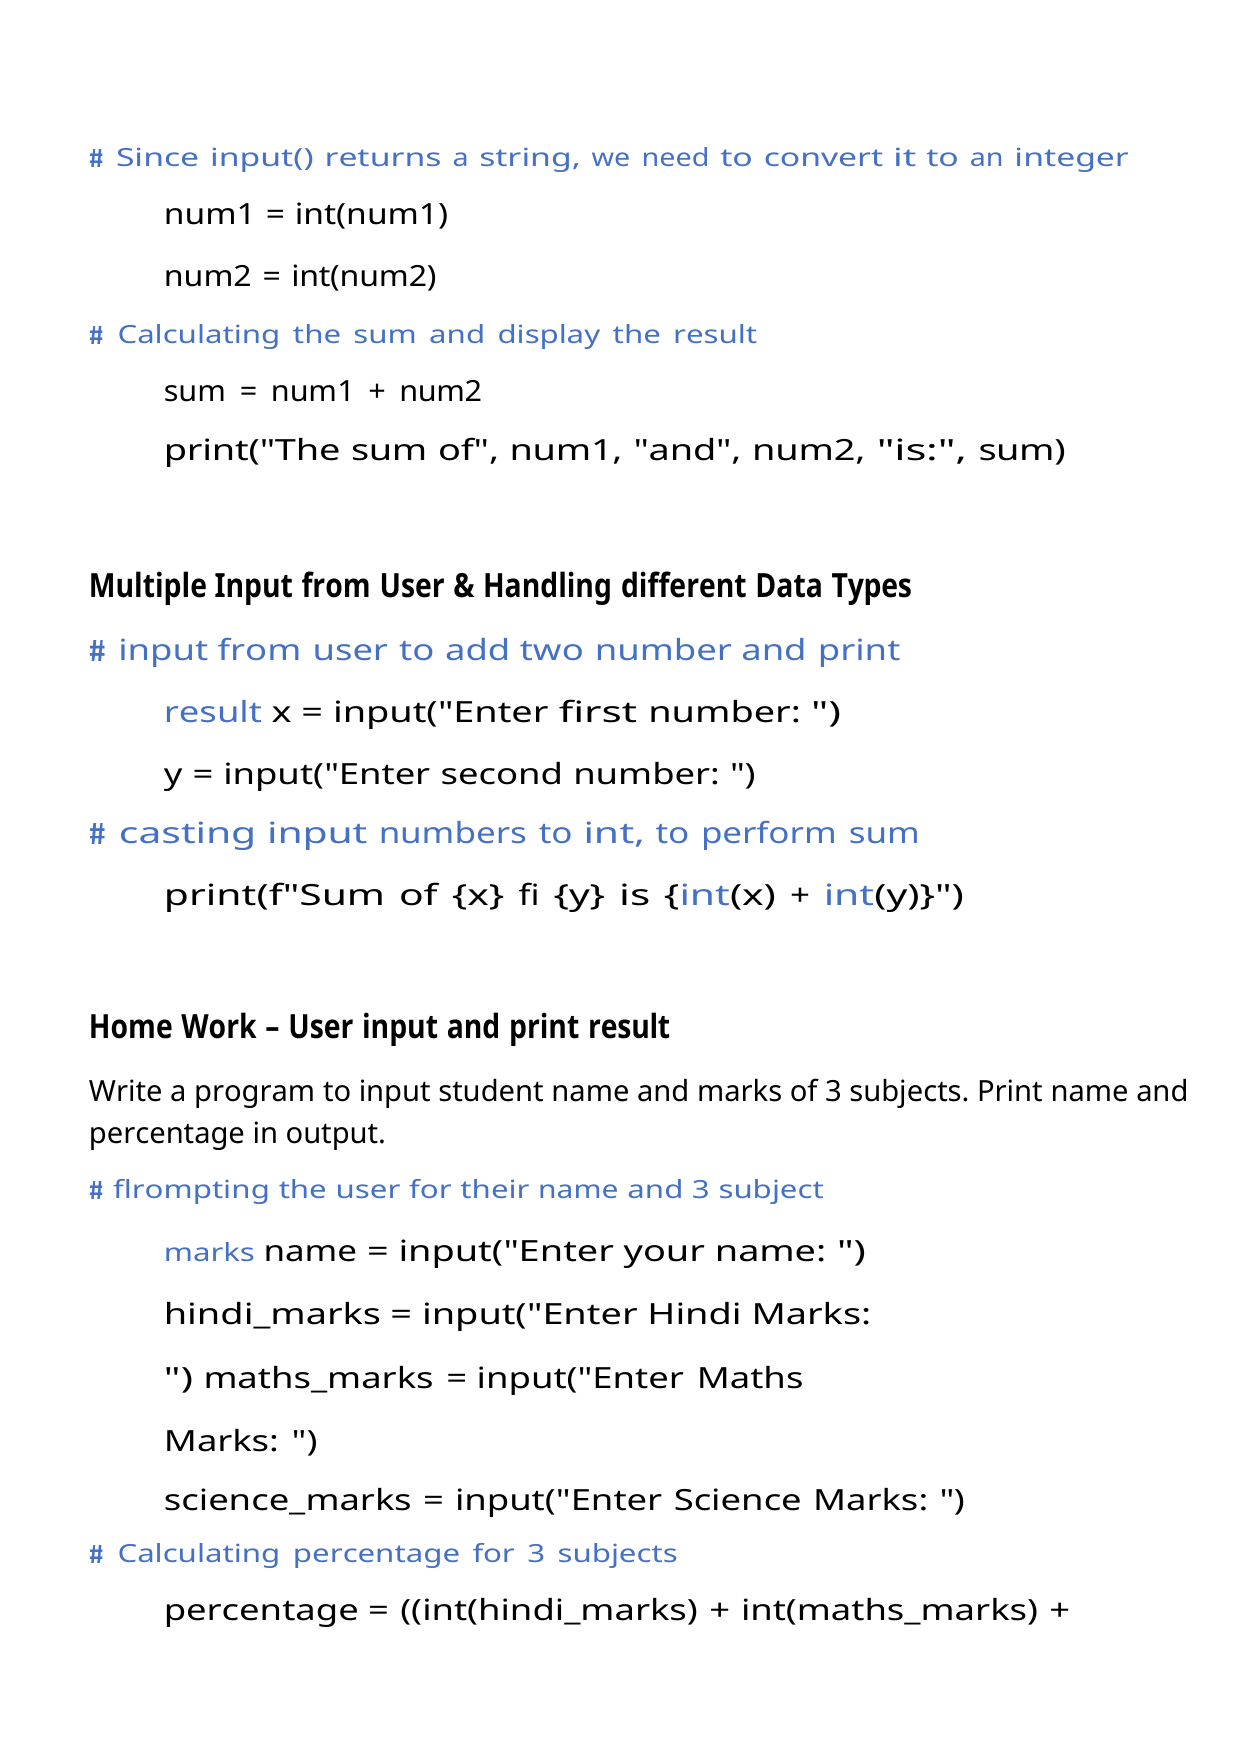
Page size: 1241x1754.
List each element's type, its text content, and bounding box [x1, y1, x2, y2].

text sum = num1 + num2 [164, 370, 1226, 409]
picture [89, 640, 105, 661]
text Write a program to input student name and marks of 3 subjects. Print name and percentage in output. [89, 1070, 1226, 1152]
subtitle Multiple Input from User & Handling different Data Types [89, 562, 1226, 607]
picture [89, 326, 103, 344]
picture [89, 823, 105, 844]
text Calculating the sum and display the result [90, 317, 1226, 351]
text print("The sum of", num1, "and", num2, "is:", sum) [164, 429, 1226, 469]
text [164, 1589, 1226, 1628]
text input from user to add two number and print result x = input("Enter first number: ") [90, 629, 983, 731]
picture [89, 1181, 103, 1199]
text num1 = int(num1) num2 = int(num2) [164, 193, 453, 294]
text science_marks = input("Enter Science Marks: ") [164, 1484, 1226, 1517]
text y = input("Enter second number: ") [164, 753, 1226, 793]
text casting input numbers to int, to perform sum print(f"Sum of {x} fi {y} is {int(x) + int(y)}") [90, 812, 1078, 914]
text Since input() returns a string, we need to convert it to an integer [90, 140, 1226, 174]
text flrompting the user for their name and 3 subject marks name = input("Enter your name: ") hindi_marks = input("Enter Hindi Marks: ") maths_marks = input("Enter Maths Marks: ") [90, 1172, 909, 1460]
picture [89, 1545, 103, 1563]
text Calculating percentage for 3 subjects [90, 1536, 1226, 1570]
picture [89, 149, 103, 167]
subtitle Home Work – User input and print result [89, 1002, 1226, 1048]
